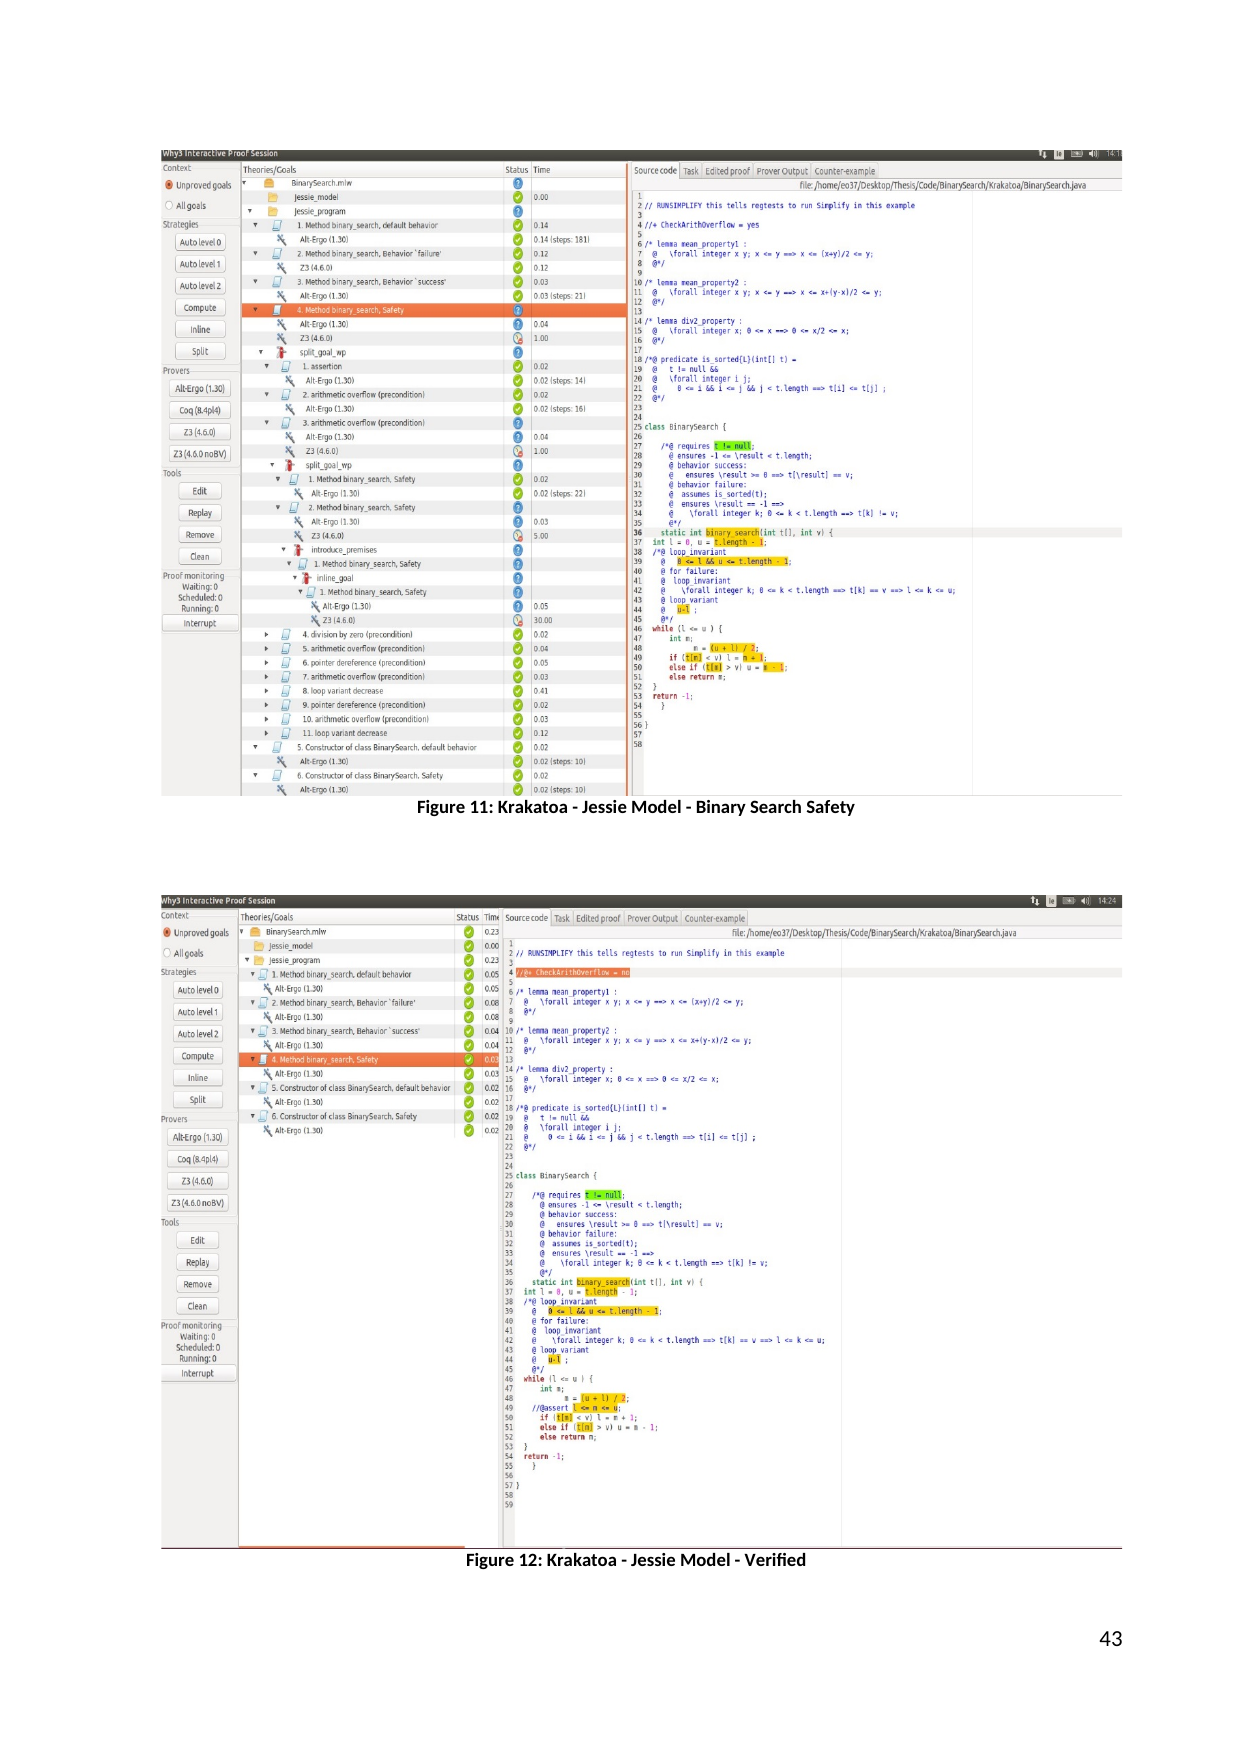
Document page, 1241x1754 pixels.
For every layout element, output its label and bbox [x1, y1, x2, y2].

picture [161, 895, 1123, 1549]
picture [161, 150, 1123, 796]
table_cell [150, 150, 1122, 1592]
